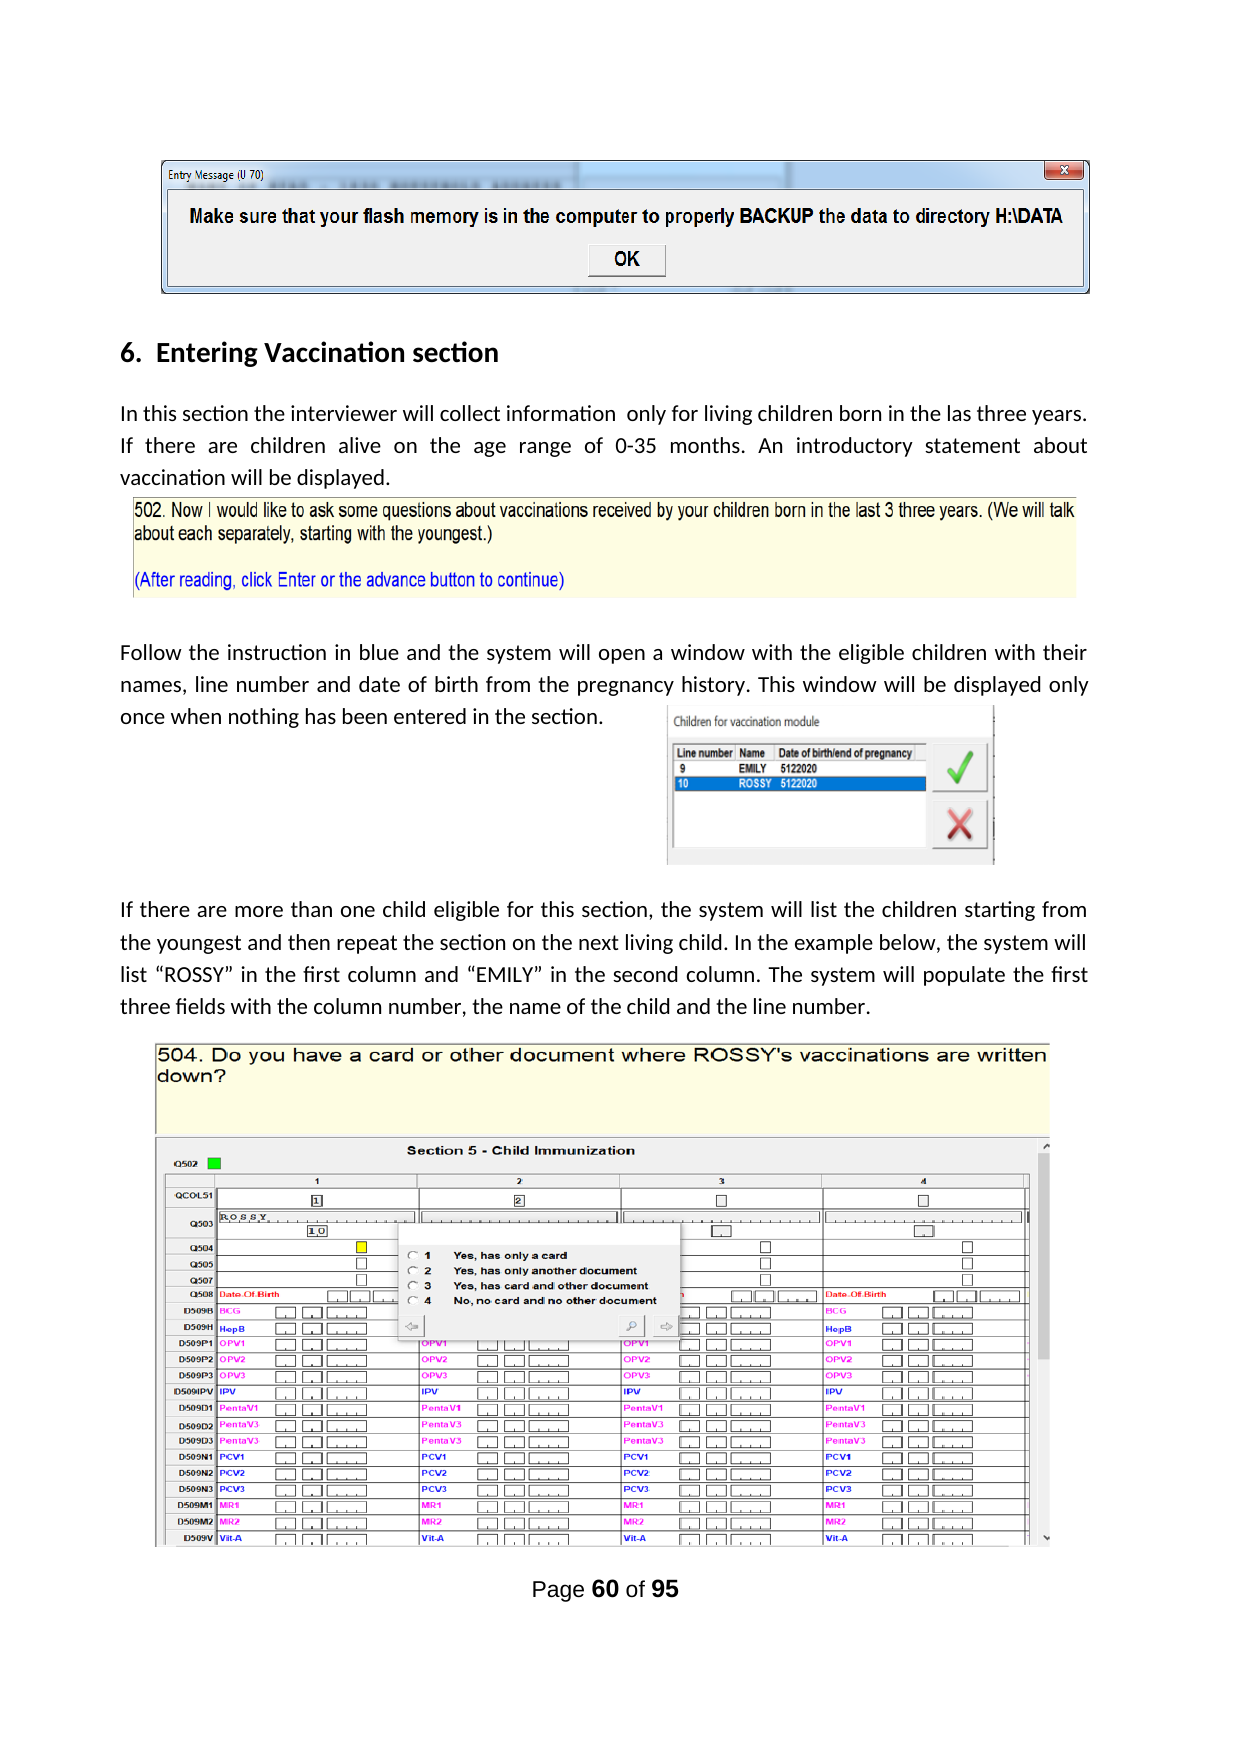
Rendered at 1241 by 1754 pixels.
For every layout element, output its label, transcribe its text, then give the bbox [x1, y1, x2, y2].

picture [666, 705, 995, 865]
picture [157, 148, 1094, 302]
text If there are more than one child eligible for this section, the system will list the children starting from the youngest and then repeat the section on the next living child. In the example below, the system will list “ROSSY” in the first column and “EMILY” in the second column. The system will populate the first three fields with the column number, the name of the child and the line number. [120, 896, 1090, 1020]
text Follow the instruction in blue and the system will open a window with the eligible children with their names, line number and date of birth from the pregnancy history. This window will be displayed only once when nothing has been entered in the section. [120, 638, 1090, 730]
picture [154, 1041, 1050, 1547]
text In this section the interviewer will collect information only for living children born in the las three years. If there are children alive on the age range of 0-35 months. An introductory statement about vaccination will be displayed. [120, 399, 1090, 491]
subtitle 6. Entering Vaccination section [120, 334, 1090, 369]
picture [129, 495, 1077, 598]
